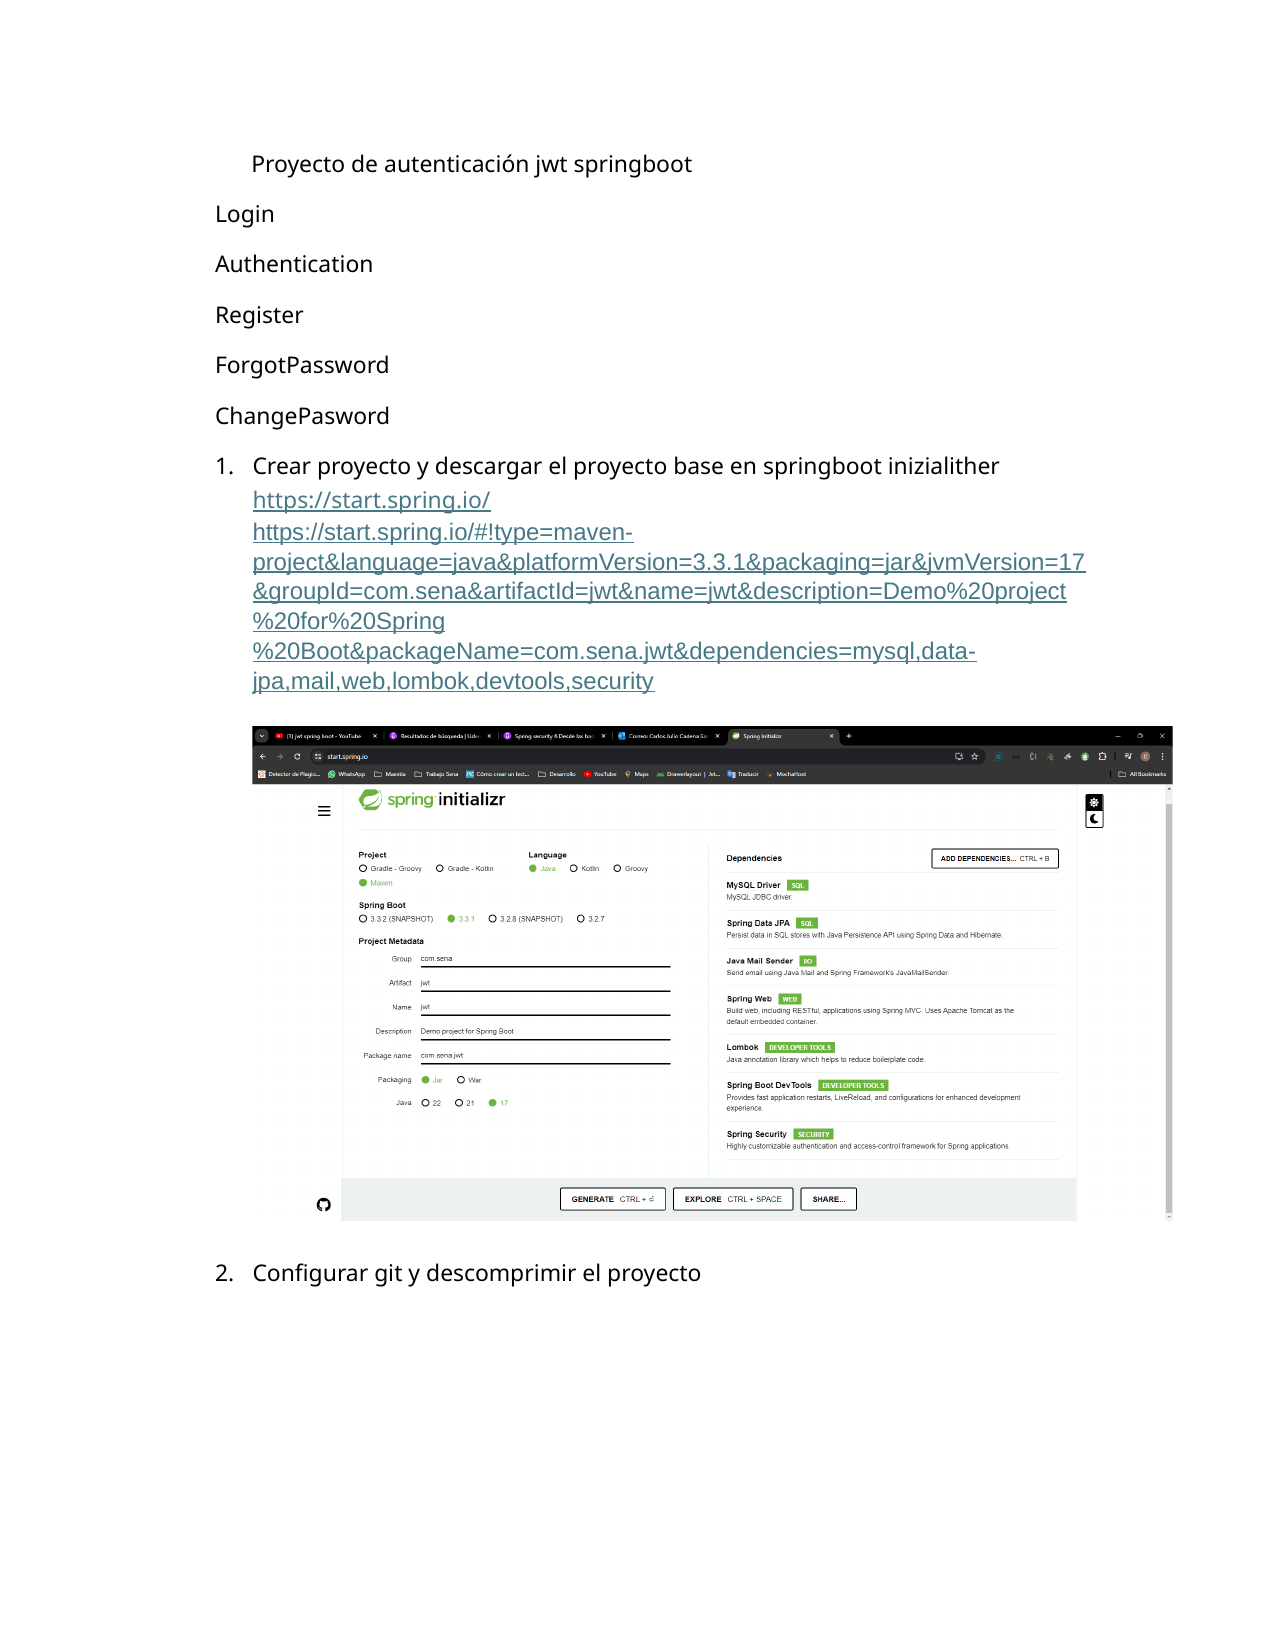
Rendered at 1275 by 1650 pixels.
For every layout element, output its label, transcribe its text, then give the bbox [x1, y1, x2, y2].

picture [252, 726, 1173, 1221]
text Register [215, 299, 1098, 330]
text Authentication [215, 248, 1098, 280]
list https://start.spring.io/#!type=maven-project&language=java&platformVersion=3.3.1&packaging=jar&jvmVersion=17&groupId=com.sena&artifactId=jwt&name=jwt&description=Demo%20project%20for%20Spring%20Boot&packageName=com.sena.jwt&dependencies=mysql,data-jpa,mail,web,lombok,devtools,security [252, 518, 1098, 694]
list Configurar git y descomprimir el proyecto [215, 1257, 1098, 1288]
text Proyecto de autenticación jwt springboot [251, 148, 1098, 179]
text ForgotPassword [215, 349, 1098, 381]
list Crear proyecto y descargar el proyecto base en springboot inizialither https://start.spring.io/ [215, 450, 1098, 515]
text ChangePasword [215, 400, 1098, 431]
text Login [215, 198, 1098, 229]
